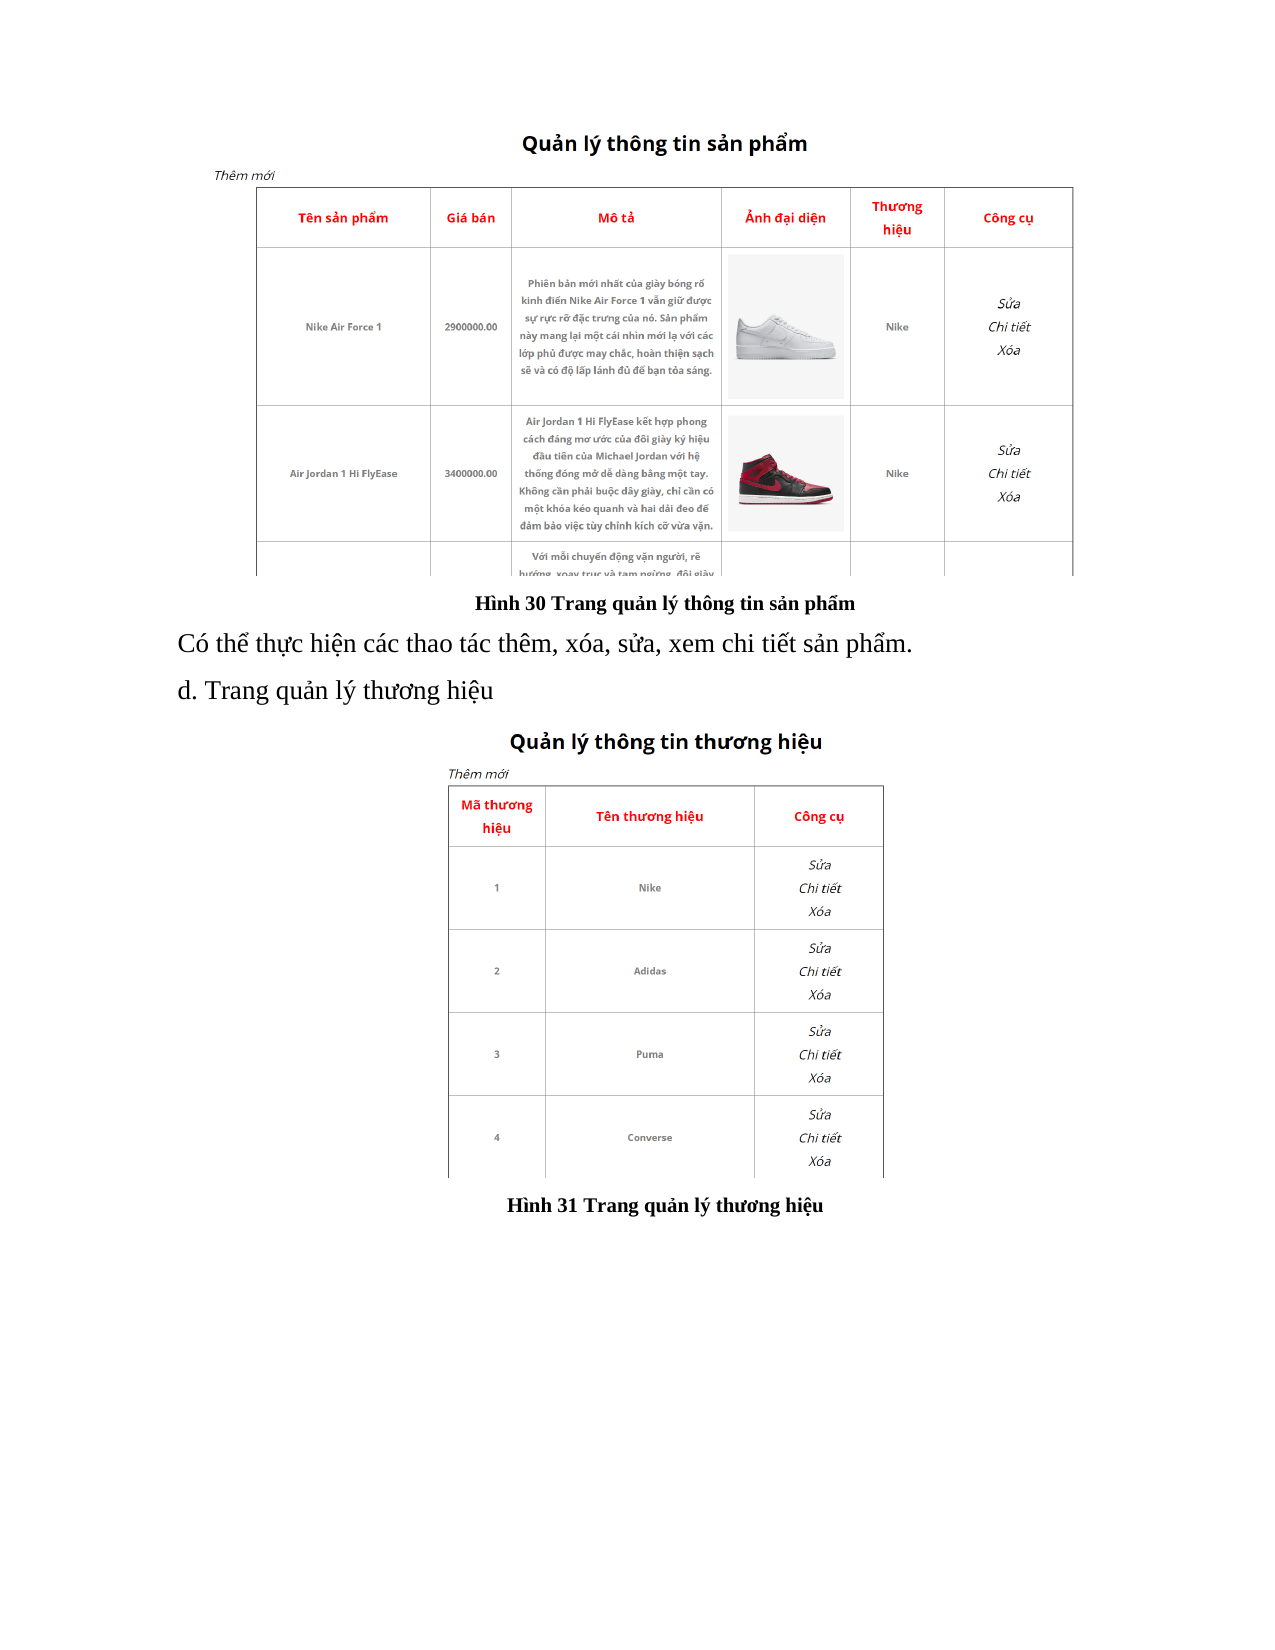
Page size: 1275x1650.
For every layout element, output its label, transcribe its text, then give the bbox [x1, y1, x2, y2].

text Hình 31 Trang quản lý thương hiệu [177, 1193, 1153, 1217]
text Có thể thực hiện các thao tác thêm, xóa, sửa, xem chi tiết sản phẩm. [177, 627, 1153, 658]
text d. Trang quản lý thương hiệu [177, 674, 1153, 705]
text Hình 30 Trang quản lý thông tin sản phẩm [177, 591, 1153, 615]
picture [177, 118, 1154, 576]
picture [177, 720, 1154, 1178]
